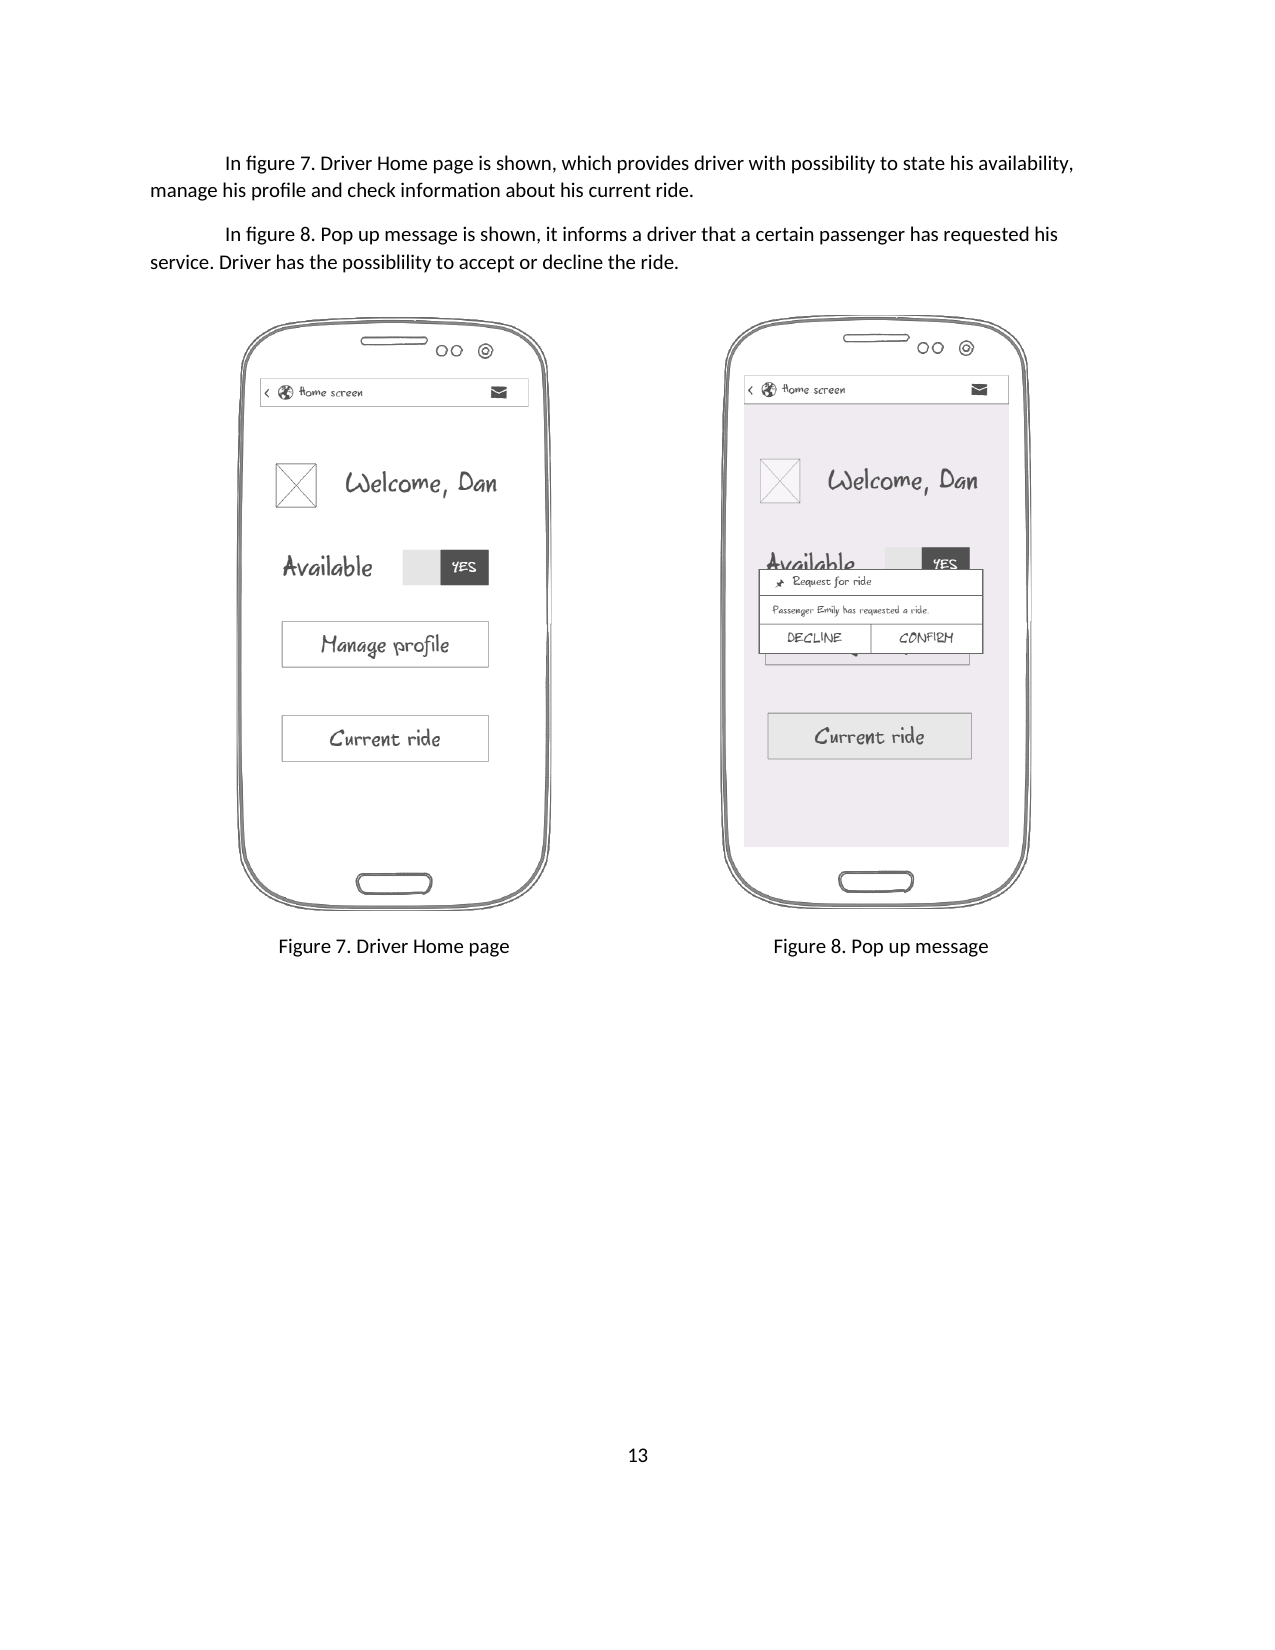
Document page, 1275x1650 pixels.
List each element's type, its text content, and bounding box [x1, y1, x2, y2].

text In figure 7. Driver Home page is shown, which provides driver with possibility to state his availability, manage his profile and check information about his current ride. [150, 150, 1125, 203]
table_header [638, 293, 1124, 933]
table_header [151, 293, 637, 933]
text In figure 8. Pop up message is shown, it informs a driver that a certain passenger has requested his service. Driver has the possiblility to accept or decline the ride. [150, 221, 1125, 274]
picture [720, 315, 1032, 909]
table_cell Figure 8. Pop up message [638, 934, 1124, 981]
table_cell Figure 7. Driver Home page [151, 934, 637, 981]
picture [236, 317, 552, 911]
